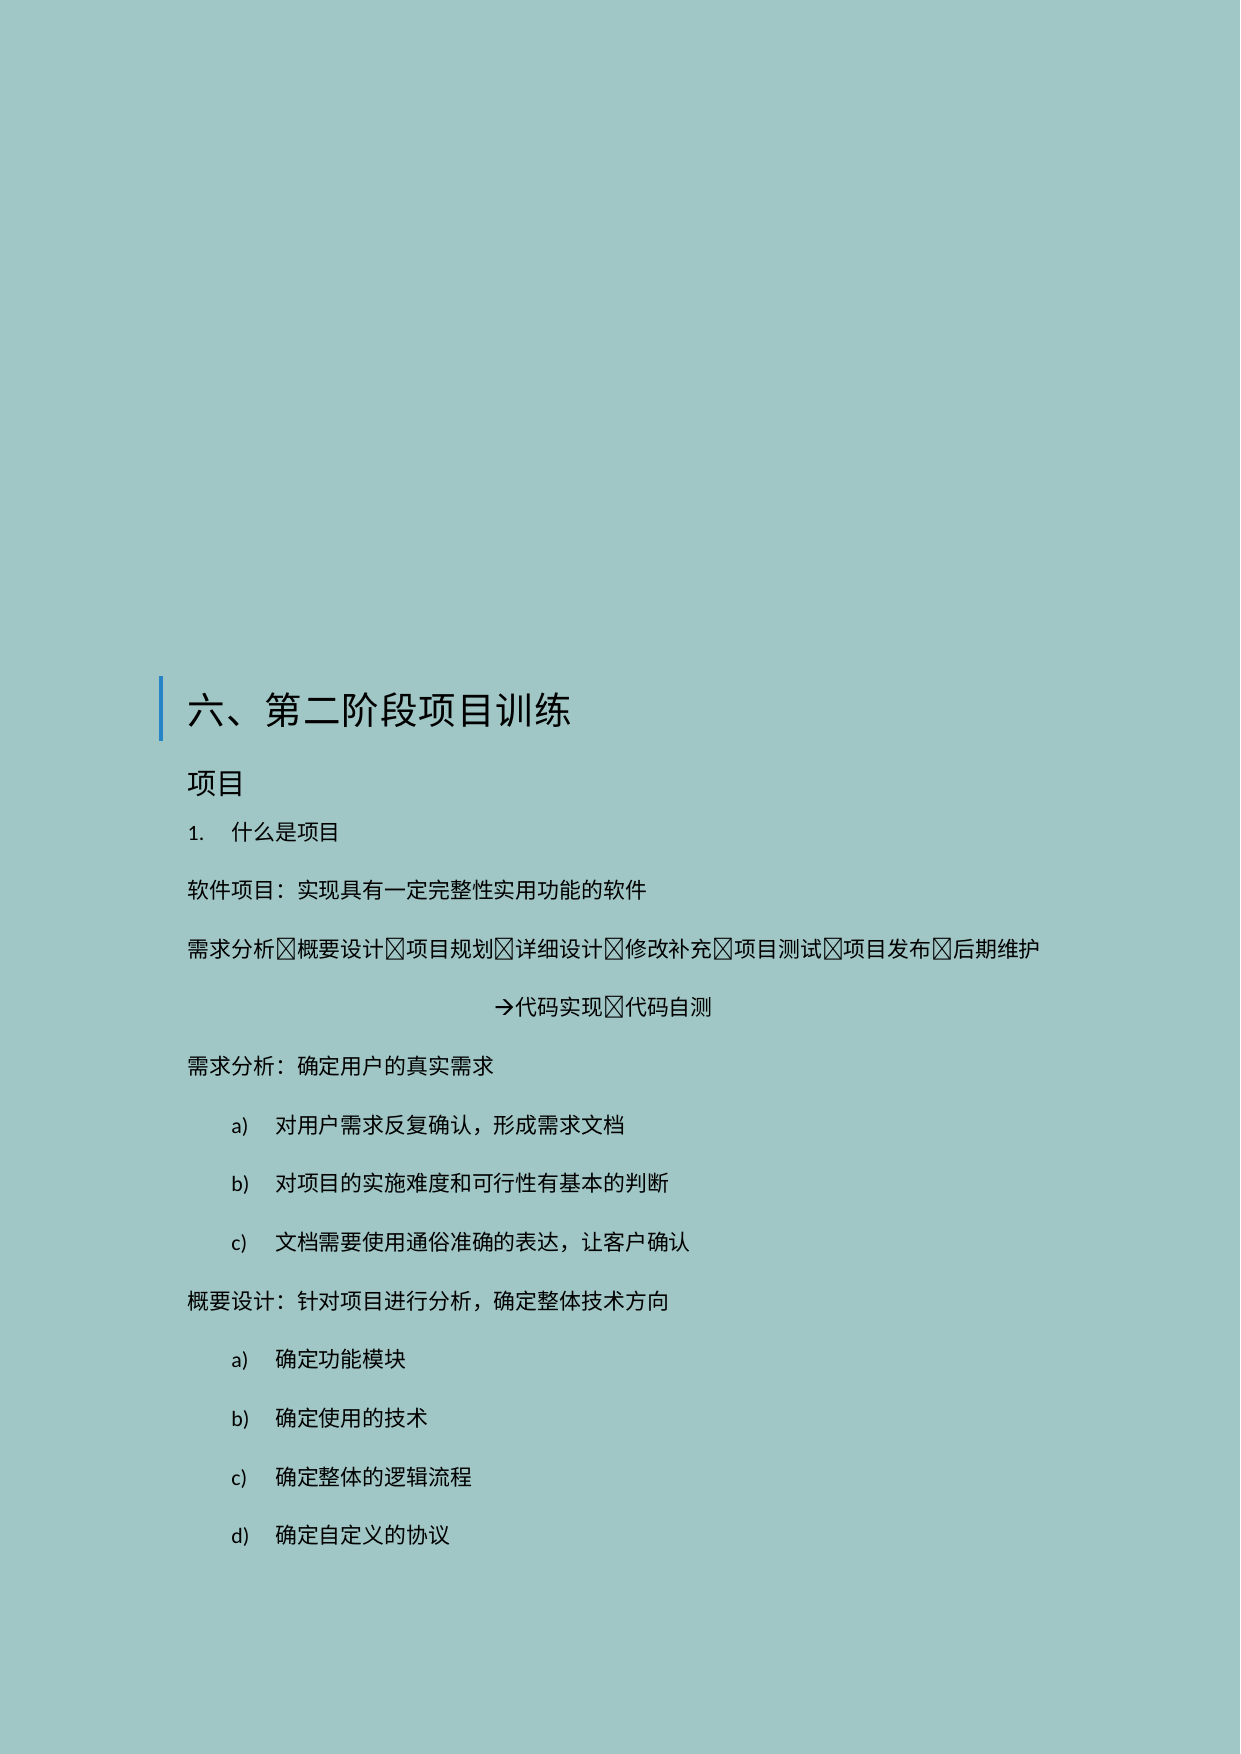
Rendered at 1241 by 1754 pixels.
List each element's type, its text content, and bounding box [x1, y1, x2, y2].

list 确定自定义的协议 [231, 1518, 1053, 1550]
list 确定使用的技术 [231, 1401, 1053, 1433]
list 对项目的实施难度和可行性有基本的判断 [231, 1166, 1053, 1198]
list 什么是项目 [187, 814, 1053, 847]
text 软件项目：实现具有一定完整性实用功能的软件 [187, 873, 1053, 905]
list 对用户需求反复确认，形成需求文档 [231, 1107, 1053, 1140]
list 确定整体的逻辑流程 [231, 1459, 1053, 1492]
list 确定功能模块 [231, 1342, 1053, 1374]
subtitle 六、第二阶段项目训练 [163, 676, 1053, 741]
list 文档需要使用通俗准确的表达，让客户确认 [231, 1224, 1053, 1257]
text 需求分析概要设计项目规划详细设计修改补充项目测试项目发布后期维护 [187, 931, 1053, 964]
text 需求分析：确定用户的真实需求 [187, 1049, 1053, 1081]
text 代码实现代码自测 [187, 990, 1053, 1022]
subtitle 项目 [187, 749, 1053, 814]
text 概要设计：针对项目进行分析，确定整体技术方向 [187, 1283, 1053, 1316]
